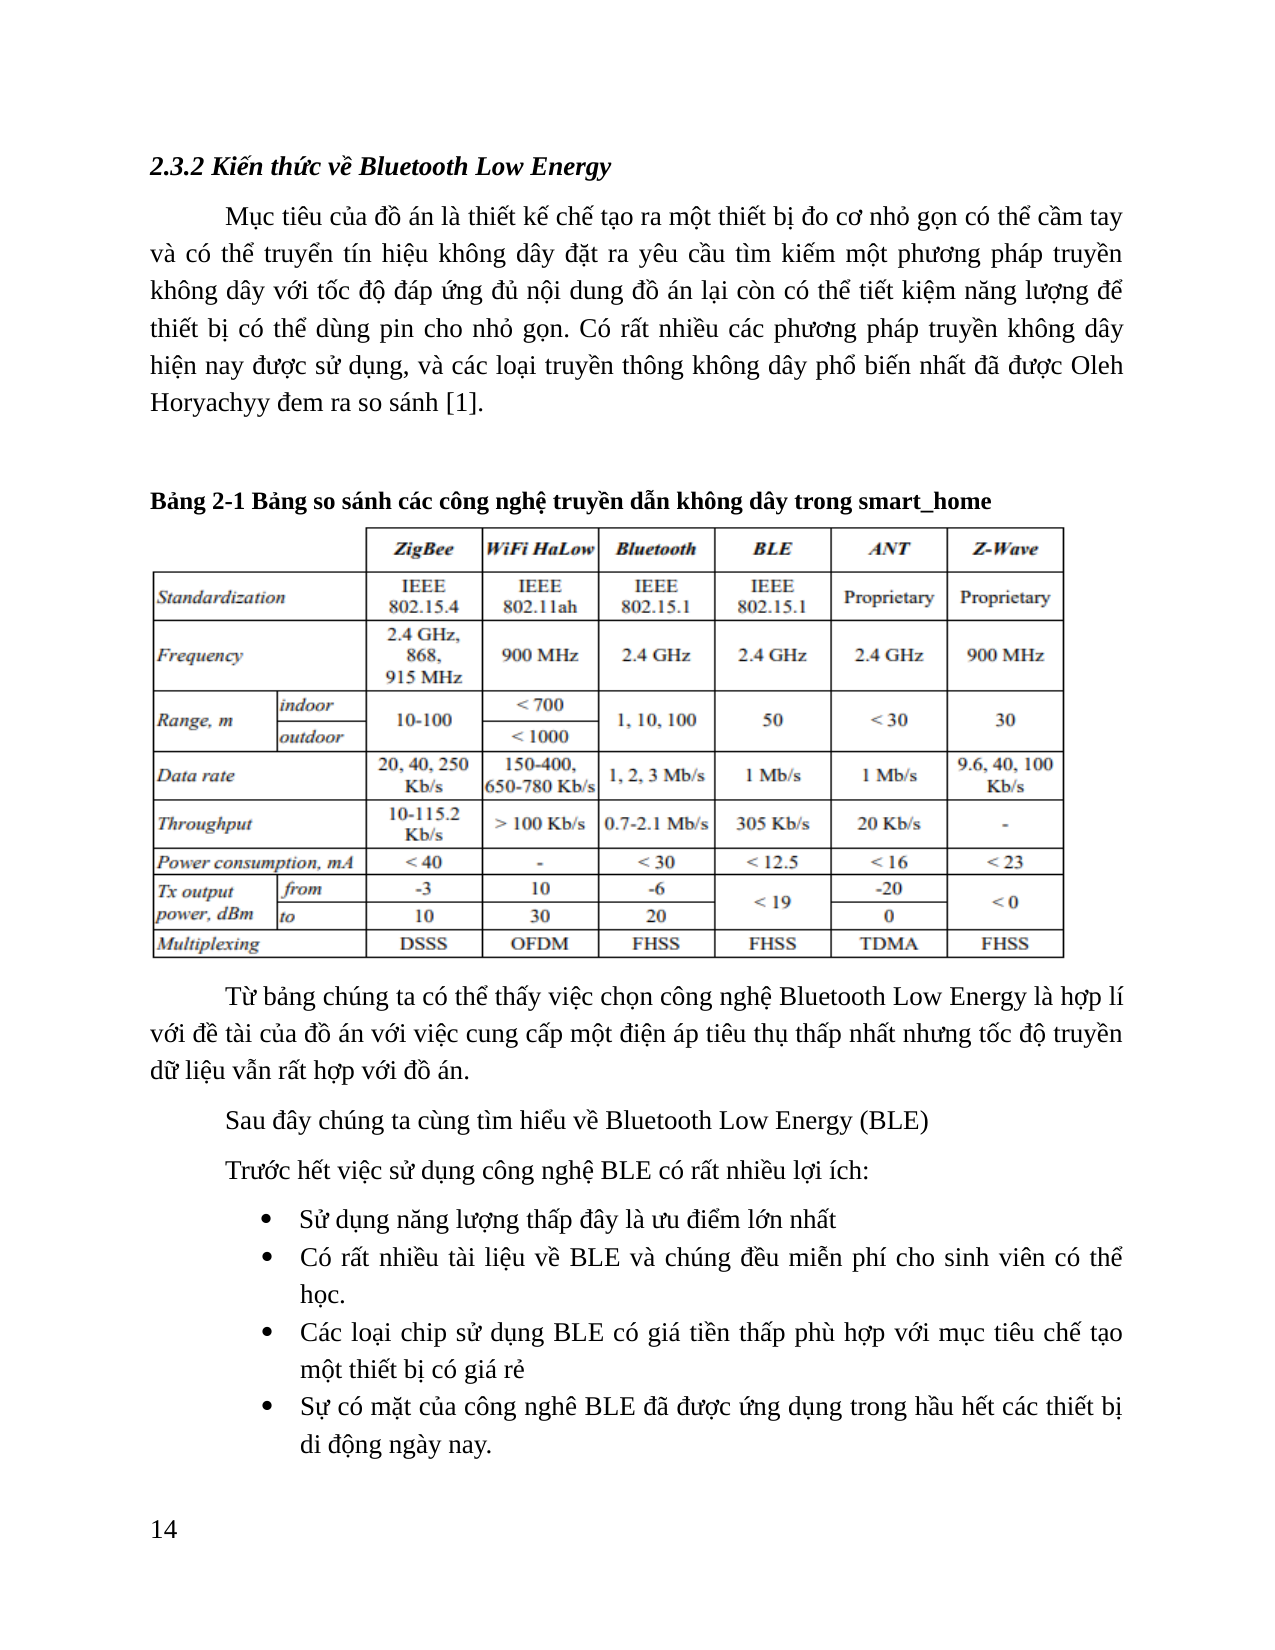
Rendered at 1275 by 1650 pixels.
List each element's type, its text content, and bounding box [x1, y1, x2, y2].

list Các loại chip sử dụng BLE có giá tiền thấp phù hợp với mục tiêu chế tạo một thiết bị có giá rẻ [262, 1316, 1125, 1384]
list Sự có mặt của công nghê BLE đã được ứng dụng trong hầu hết các thiết bị di động ngày nay. [262, 1390, 1125, 1459]
text Trước hết việc sử dụng công nghệ BLE có rất nhiều lợi ích: [150, 1154, 1125, 1185]
subtitle Kiến thức về Bluetooth Low Energy [150, 150, 1125, 181]
list Có rất nhiều tài liệu về BLE và chúng đều miễn phí cho sinh viên có thể học. [262, 1241, 1125, 1309]
text Từ bảng chúng ta có thể thấy việc chọn công nghệ Bluetooth Low Energy là hợp lí với đề tài của đồ án với việc cung cấp một điện áp tiêu thụ thấp nhất nhưng tốc độ truyền dữ liệu vẫn rất hợp với đồ án. [150, 979, 1125, 1085]
picture [150, 527, 1066, 961]
text Mục tiêu của đồ án là thiết kế chế tạo ra một thiết bị đo cơ nhỏ gọn có thể cầm tay và có thể truyển tín hiệu không dây đặt ra yêu cầu tìm kiếm một phương pháp truyền không dây với tốc độ đáp ứng đủ nội dung đồ án lại còn có thể tiết kiệm năng lượng để thiết bị có thể dùng pin cho nhỏ gọn. Có rất nhiều các phương pháp truyền không dây hiện nay được sử dụng, và các loại truyền thông không dây phổ biến nhất đã được Oleh Horyachyy đem ra so sánh . [150, 200, 1125, 417]
list Sử dụng năng lượng thấp đây là ưu điểm lớn nhất [261, 1203, 1125, 1235]
text Sau đây chúng ta cùng tìm hiểu về Bluetooth Low Energy (BLE) [150, 1104, 1125, 1135]
